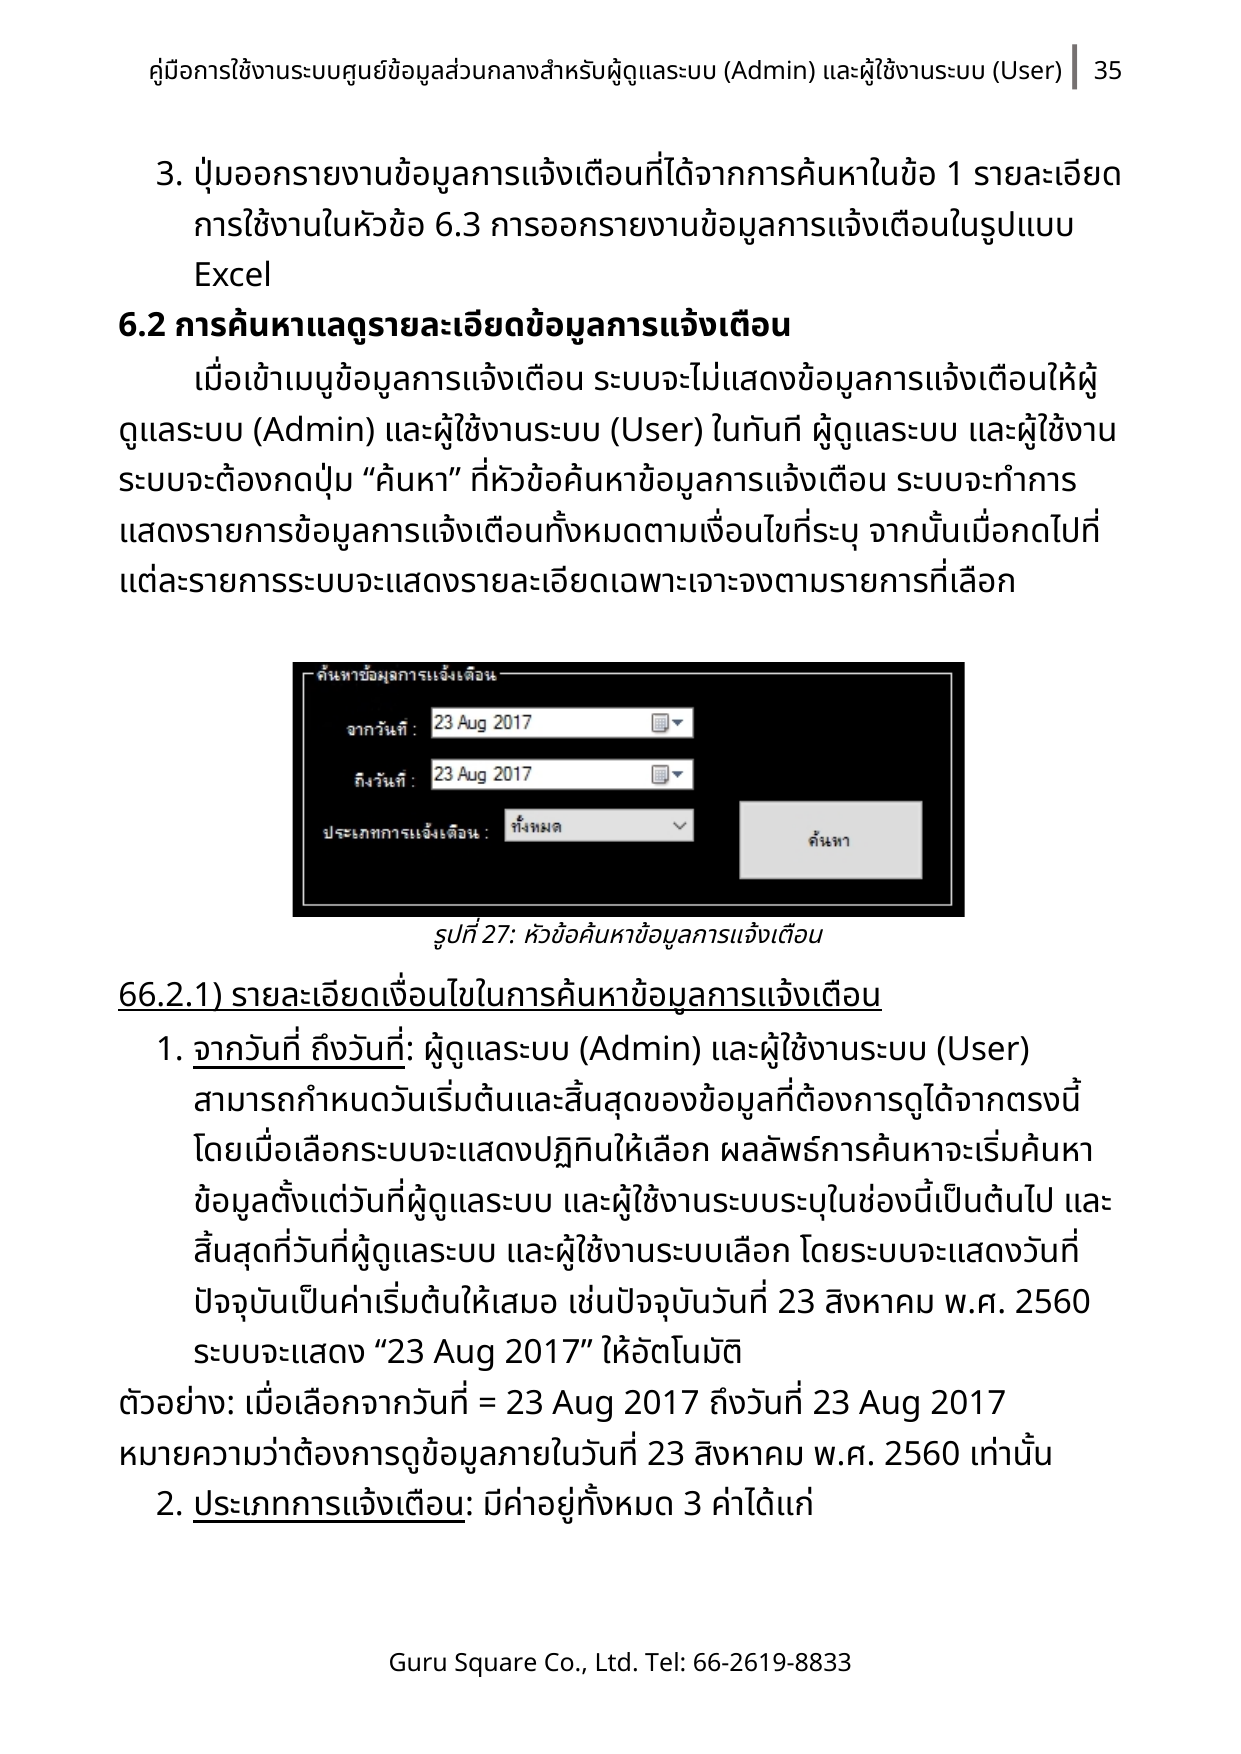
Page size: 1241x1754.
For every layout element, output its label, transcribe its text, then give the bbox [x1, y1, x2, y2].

text เมื่อเข้าเมนูข้อมูลการแจ้งเตือน ระบบจะไม่แสดงข้อมูลการแจ้งเตือนให้ผู้ดูแลระบบ (Admin) และผู้ใช้งานระบบ (User) ในทันที ผู้ดูแลระบบ และผู้ใช้งานระบบจะต้องกดปุ่ม “ค้นหา” ที่หัวข้อค้นหาข้อมูลการแจ้งเตือน ระบบจะทำการแสดงรายการข้อมูลการแจ้งเตือนทั้งหมดตามเงื่อนไขที่ระบุ จากนั้นเมื่อกดไปที่แต่ละรายการระบบจะแสดงรายละเอียดเฉพาะเจาะจงตามรายการที่เลือก [118, 355, 1122, 608]
list ประเภทการแจ้งเตือน: มีค่าอยู่ทั้งหมด 3 ค่าได้แก่ [156, 1480, 1122, 1531]
list จากวันที่ ถึงวันที่: ผู้ดูแลระบบ (Admin) และผู้ใช้งานระบบ (User) สามารถกำหนดวันเริ่มต้นและสิ้นสุดของข้อมูลที่ต้องการดูได้จากตรงนี้ โดยเมื่อเลือกระบบจะแสดงปฏิทินให้เลือก ผลลัพธ์การค้นหาจะเริ่มค้นหาข้อมูลตั้งแต่วันที่ผู้ดูแลระบบ และผู้ใช้งานระบบระบุในช่องนี้เป็นต้นไป และสิ้นสุดที่วันที่ผู้ดูแลระบบ และผู้ใช้งานระบบเลือก โดยระบบจะแสดงวันที่ปัจจุบันเป็นค่าเริ่มต้นให้เสมอ เช่นปัจจุบันวันที่ 23 สิงหาคม พ.ศ. 2560 ระบบจะแสดง “23 Aug 2017” ให้อัตโนมัติ [156, 1025, 1122, 1379]
text ตัวอย่าง: เมื่อเลือกจากวันที่ = 23 Aug 2017 ถึงวันที่ 23 Aug 2017 หมายความว่าต้องการดูข้อมูลภายในวันที่ 23 สิงหาคม พ.ศ. 2560 เท่านั้น [118, 1379, 1122, 1480]
picture [292, 662, 965, 917]
subtitle 6.2 การค้นหาแลดูรายละเอียดข้อมูลการแจ้งเตือน [118, 301, 1122, 351]
list ปุ่มออกรายงานข้อมูลการแจ้งเตือนที่ได้จากการค้นหาในข้อ 1 รายละเอียดการใช้งานในหัวข้อ 6.3 การออกรายงานข้อมูลการแจ้งเตือนในรูปแบบ Excel [156, 150, 1122, 297]
